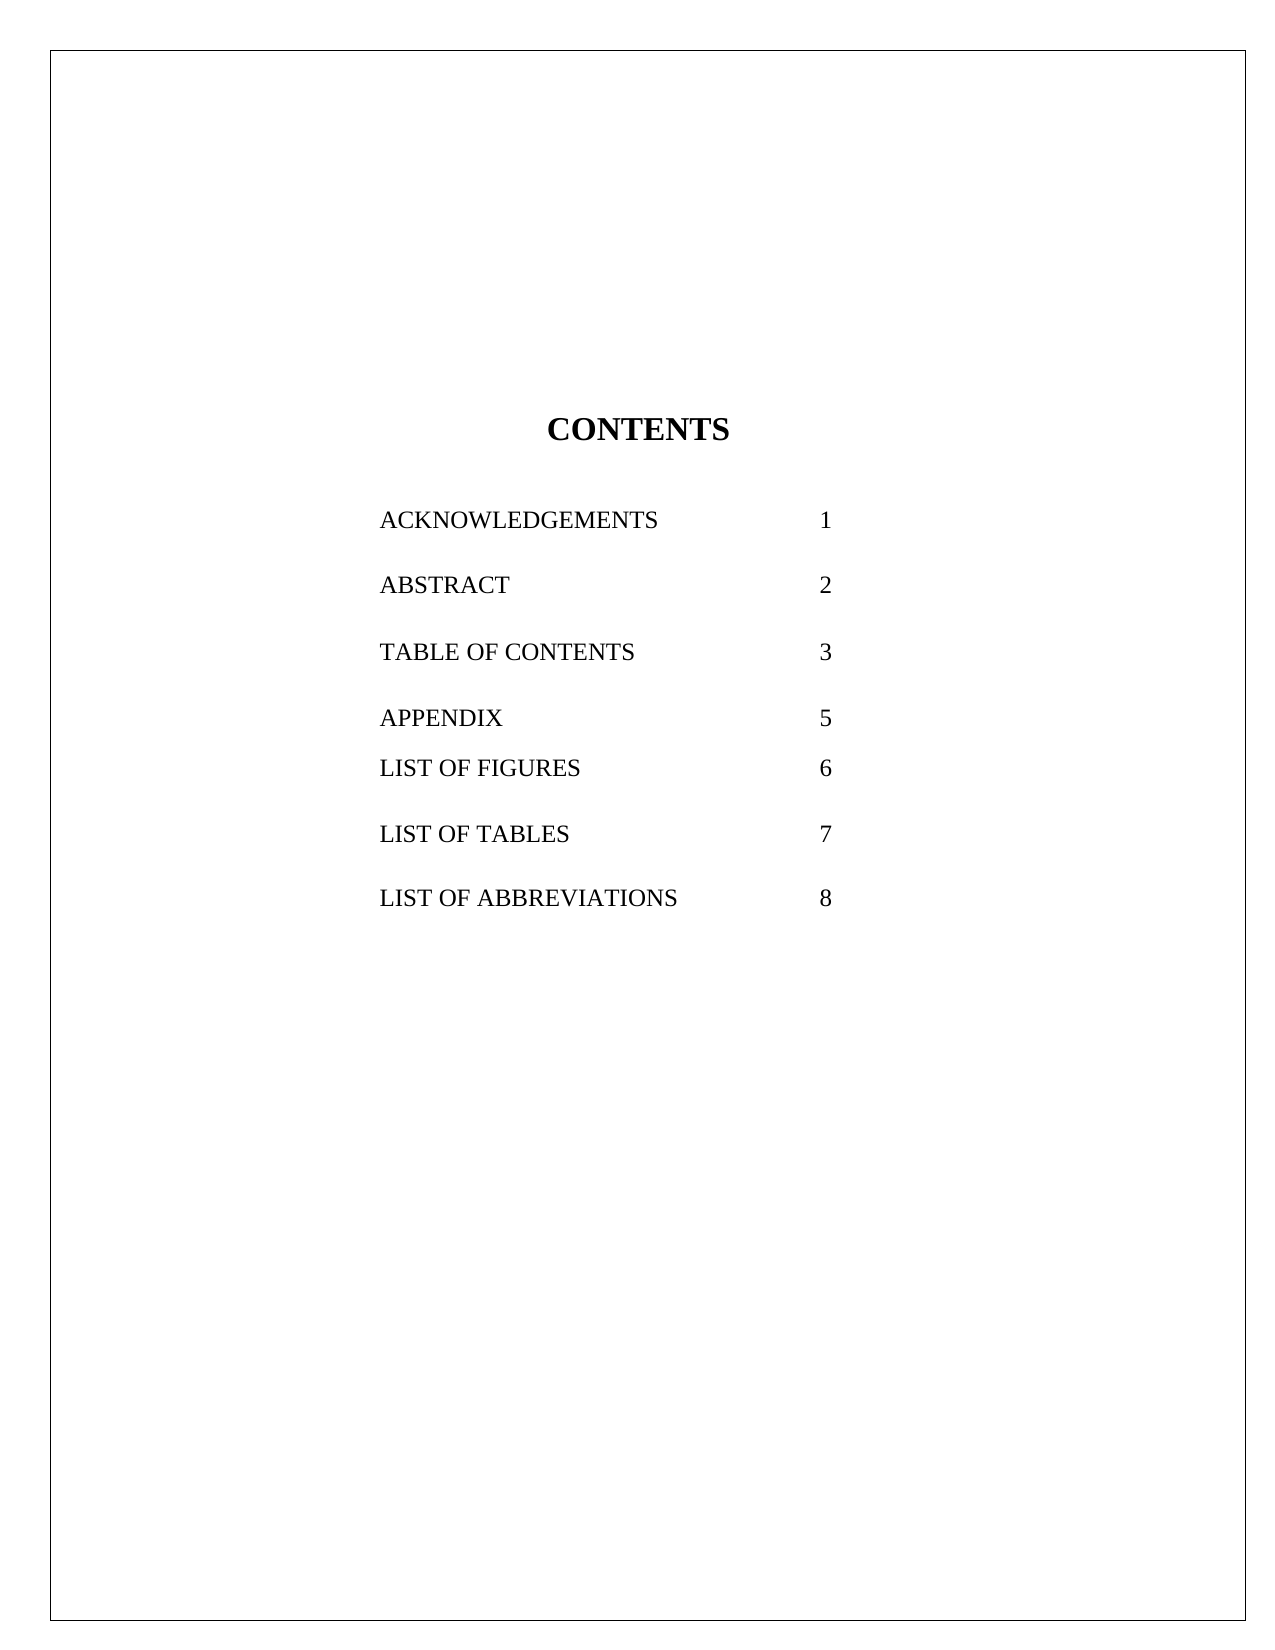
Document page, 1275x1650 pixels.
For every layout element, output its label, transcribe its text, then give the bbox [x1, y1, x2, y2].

table_cell LIST OF FIGURES [359, 743, 748, 801]
table_cell 6 [748, 743, 852, 801]
table_cell 8 [748, 867, 852, 913]
table_cell 7 [748, 801, 852, 867]
table_cell TABLE OF CONTENTS [359, 619, 748, 685]
table_cell 3 [748, 619, 852, 685]
table_cell LIST OF ABBREVIATIONS [359, 867, 748, 913]
text CONTENTS [497, 409, 780, 448]
table_cell APPENDIX [359, 685, 748, 743]
table_header 1 [748, 506, 852, 552]
table_header ACKNOWLEDGEMENTS [359, 506, 748, 552]
table_cell 2 [748, 553, 852, 618]
table_cell LIST OF TABLES [359, 801, 748, 867]
table_cell ABSTRACT [359, 553, 748, 618]
table_cell 5 [748, 685, 852, 743]
